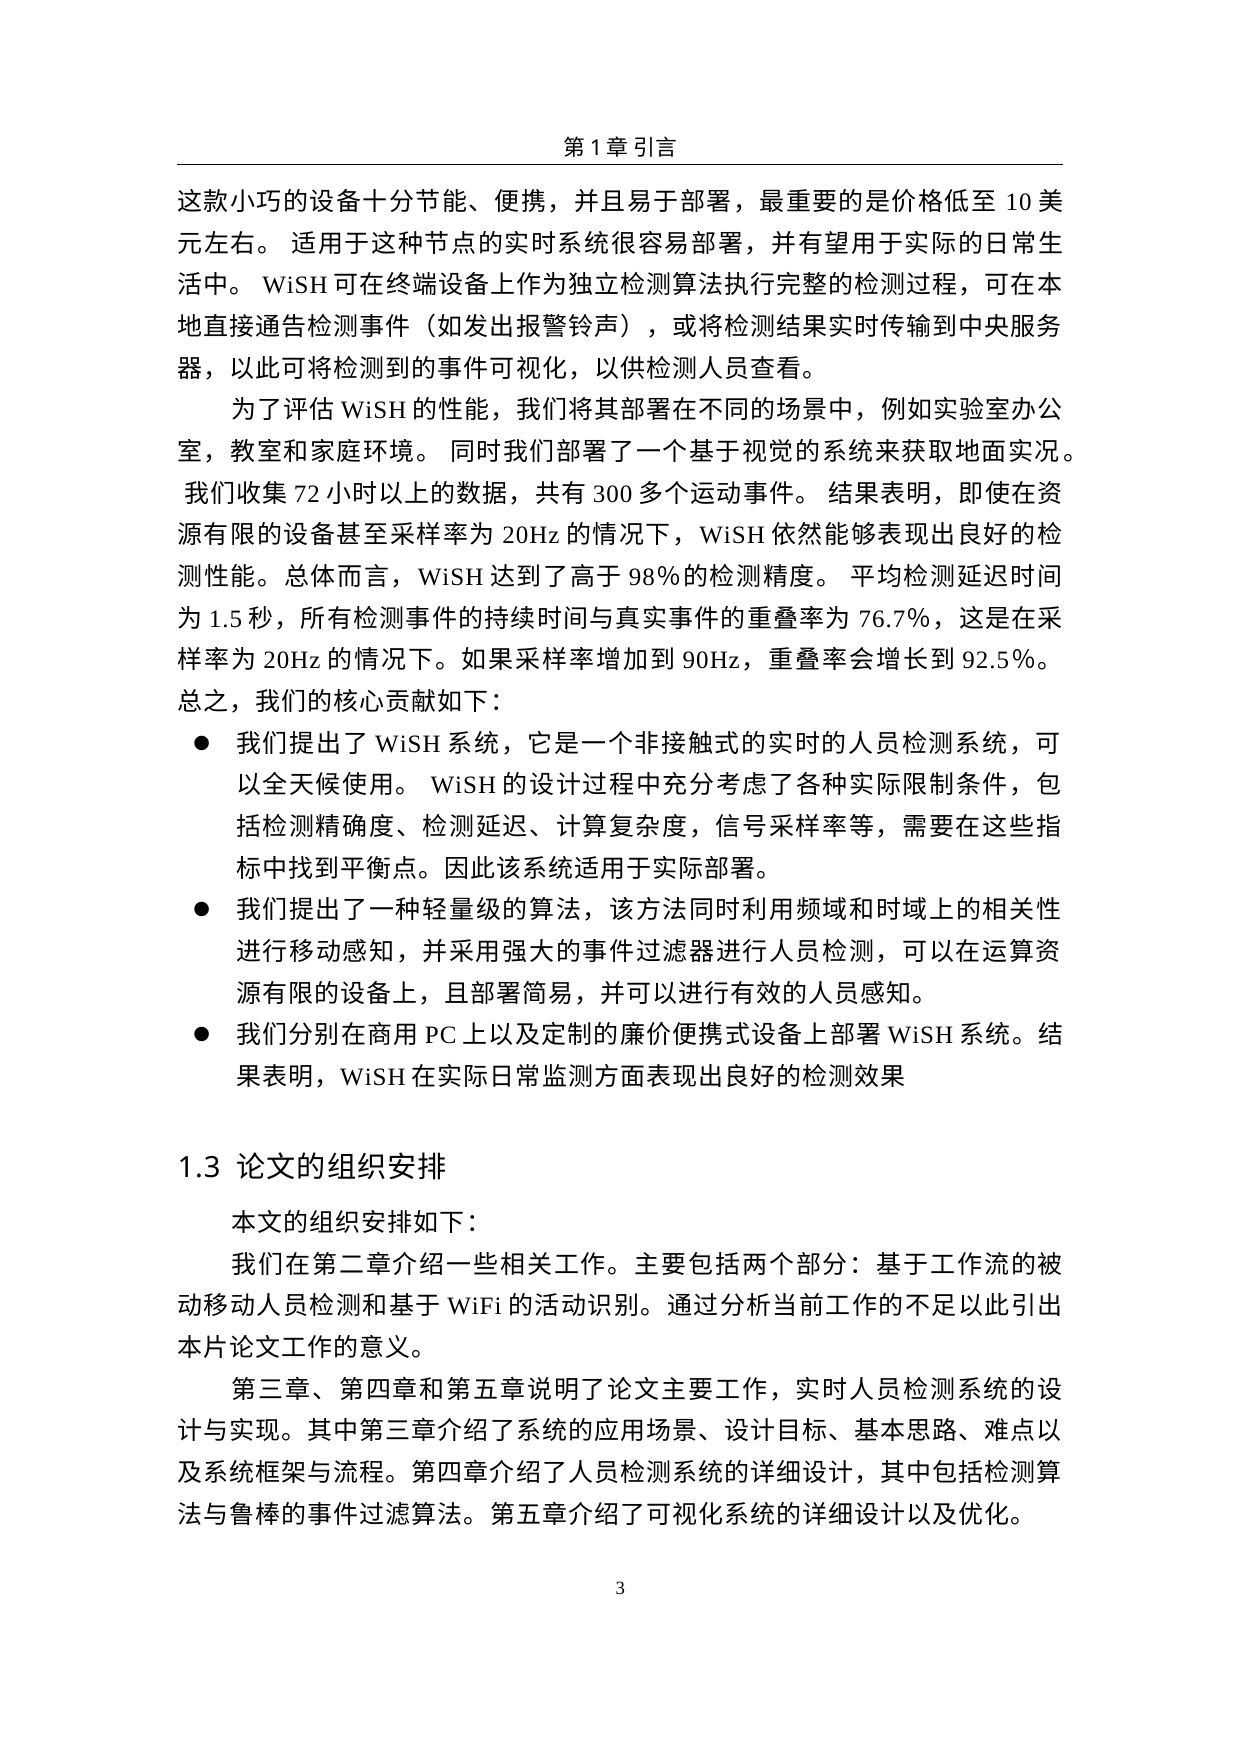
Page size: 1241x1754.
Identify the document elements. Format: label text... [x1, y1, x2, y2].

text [177, 177, 1063, 386]
text 为了评估WiSH的性能，我们将其部署在不同的场景中，例如实验室办公室，教室和家庭环境。 同时我们部署了一个基于视觉的系统来获取地面实况。 我们收集72小时以上的数据，共有300多个运动事件。 结果表明，即使在资源有限的设备甚至采样率为20Hz的情况下，WiSH依然能够表现出良好的检测性能。总体而言，WiSH达到了高于98％的检测精度。 平均检测延迟时间为1.5秒，所有检测事件的持续时间与真实事件的重叠率为76.7％，这是在采样率为20Hz的情况下。如果采样率增加到90Hz，重叠率会增长到92.5％。总之，我们的核心贡献如下： [177, 386, 1063, 719]
text 本文的组织安排如下： [177, 1198, 1063, 1240]
list 我们提出了WiSH系统，它是一个非接触式的实时的人员检测系统，可以全天候使用。 WiSH的设计过程中充分考虑了各种实际限制条件，包括检测精确度、检测延迟、计算复杂度，信号采样率等，需要在这些指标中找到平衡点。因此该系统适用于实际部署。 [192, 719, 1063, 886]
list 我们提出了一种轻量级的算法，该方法同时利用频域和时域上的相关性进行移动感知，并采用强大的事件过滤器进行人员检测，可以在运算资源有限的设备上，且部署简易，并可以进行有效的人员感知。 [192, 886, 1063, 1011]
text 第三章、第四章和第五章说明了论文主要工作，实时人员检测系统的设计与实现。其中第三章介绍了系统的应用场景、设计目标、基本思路、难点以及系统框架与流程。第四章介绍了人员检测系统的详细设计，其中包括检测算法与鲁棒的事件过滤算法。第五章介绍了可视化系统的详细设计以及优化。 [177, 1365, 1063, 1531]
text 论文的组织安排 [177, 1144, 1063, 1186]
text 我们在第二章介绍一些相关工作。主要包括两个部分：基于工作流的被动移动人员检测和基于WiFi的活动识别。通过分析当前工作的不足以此引出本片论文工作的意义。 [177, 1240, 1063, 1365]
list 我们分别在商用PC上以及定制的廉价便携式设备上部署WiSH系统。结果表明，WiSH在实际日常监测方面表现出良好的检测效果 [192, 1011, 1063, 1094]
